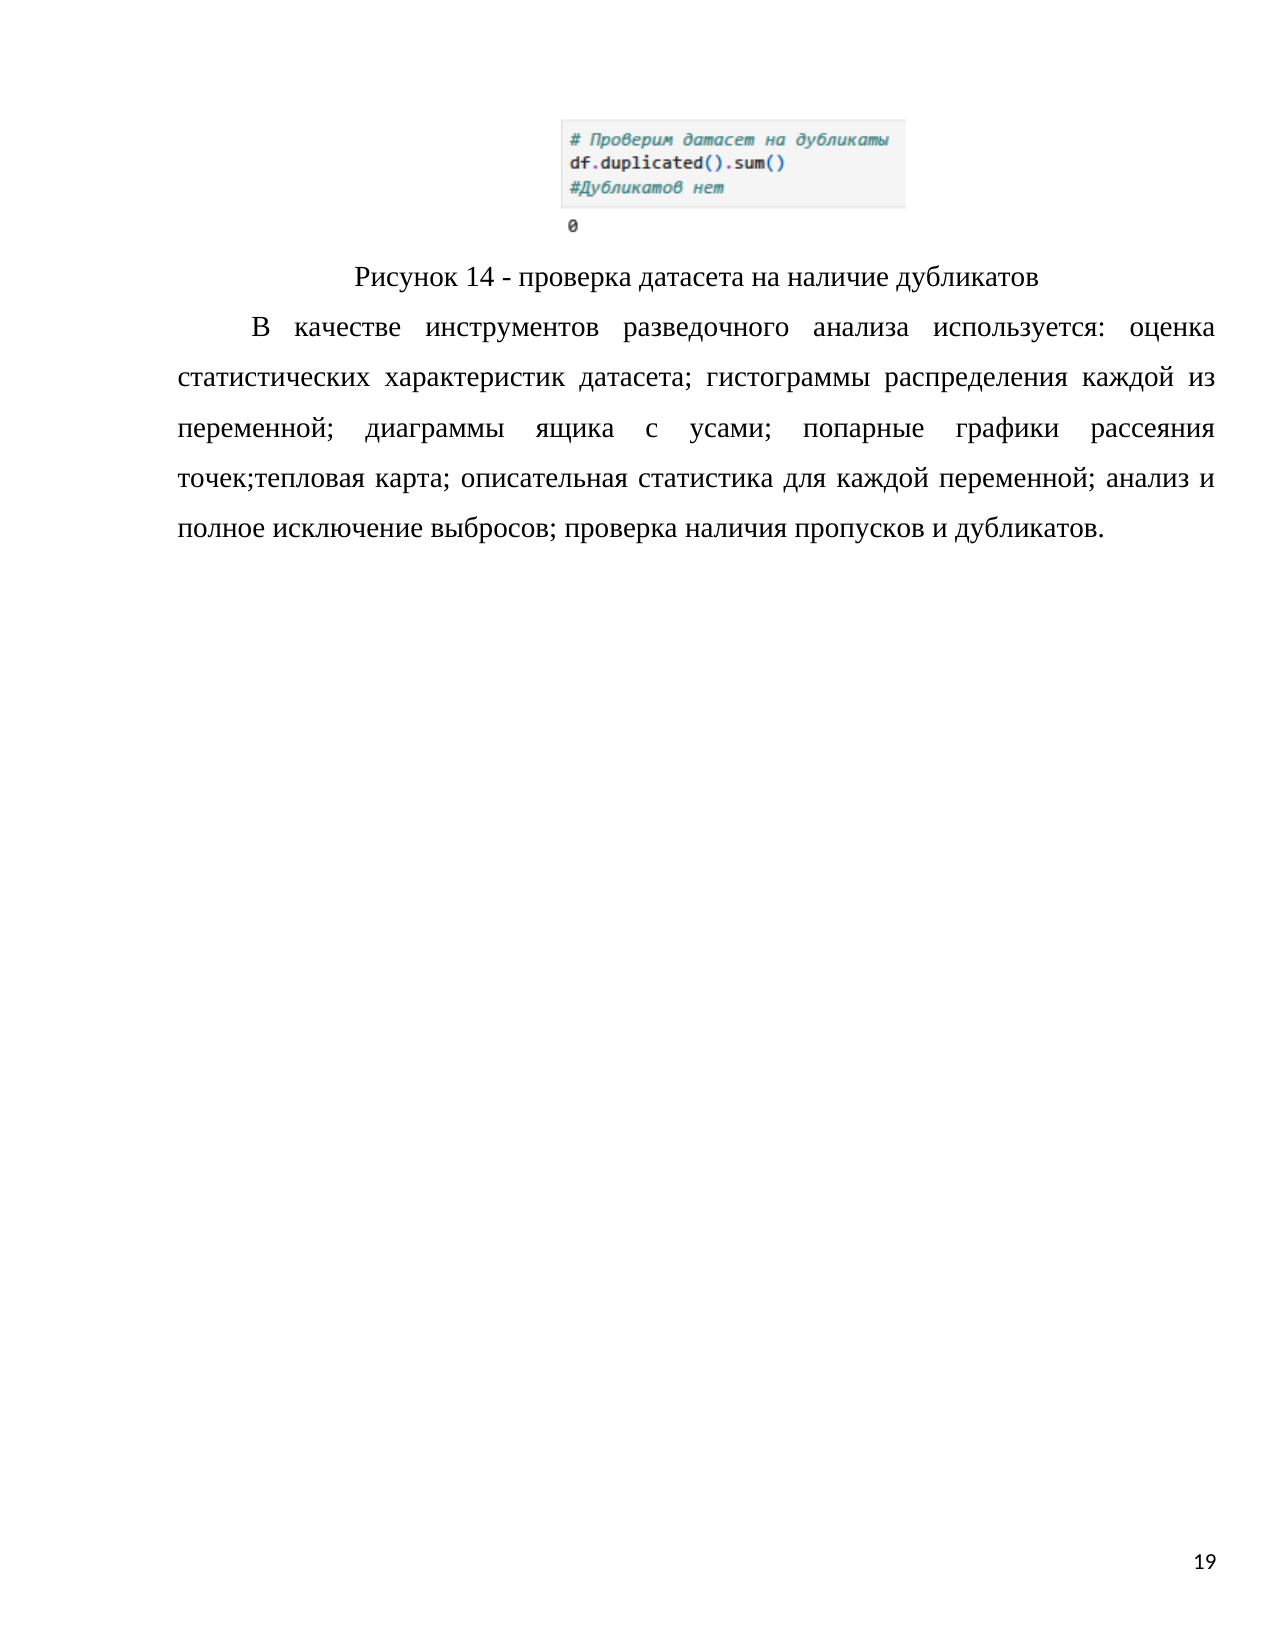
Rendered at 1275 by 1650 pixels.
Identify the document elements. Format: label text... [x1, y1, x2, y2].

text Рисунок 14 - проверка датасета на наличие дубликатов [177, 259, 1216, 292]
picture [561, 118, 906, 243]
text В качестве инструментов разведочного анализа используется: оценка статистических характеристик датасета; гистограммы распределения каждой из переменной; диаграммы ящика с усами; попарные графики рассеяния точек;тепловая карта; описательная статистика для каждой переменной; анализ и полное исключение выбросов; проверка наличия пропусков и дубликатов. [177, 309, 1216, 544]
